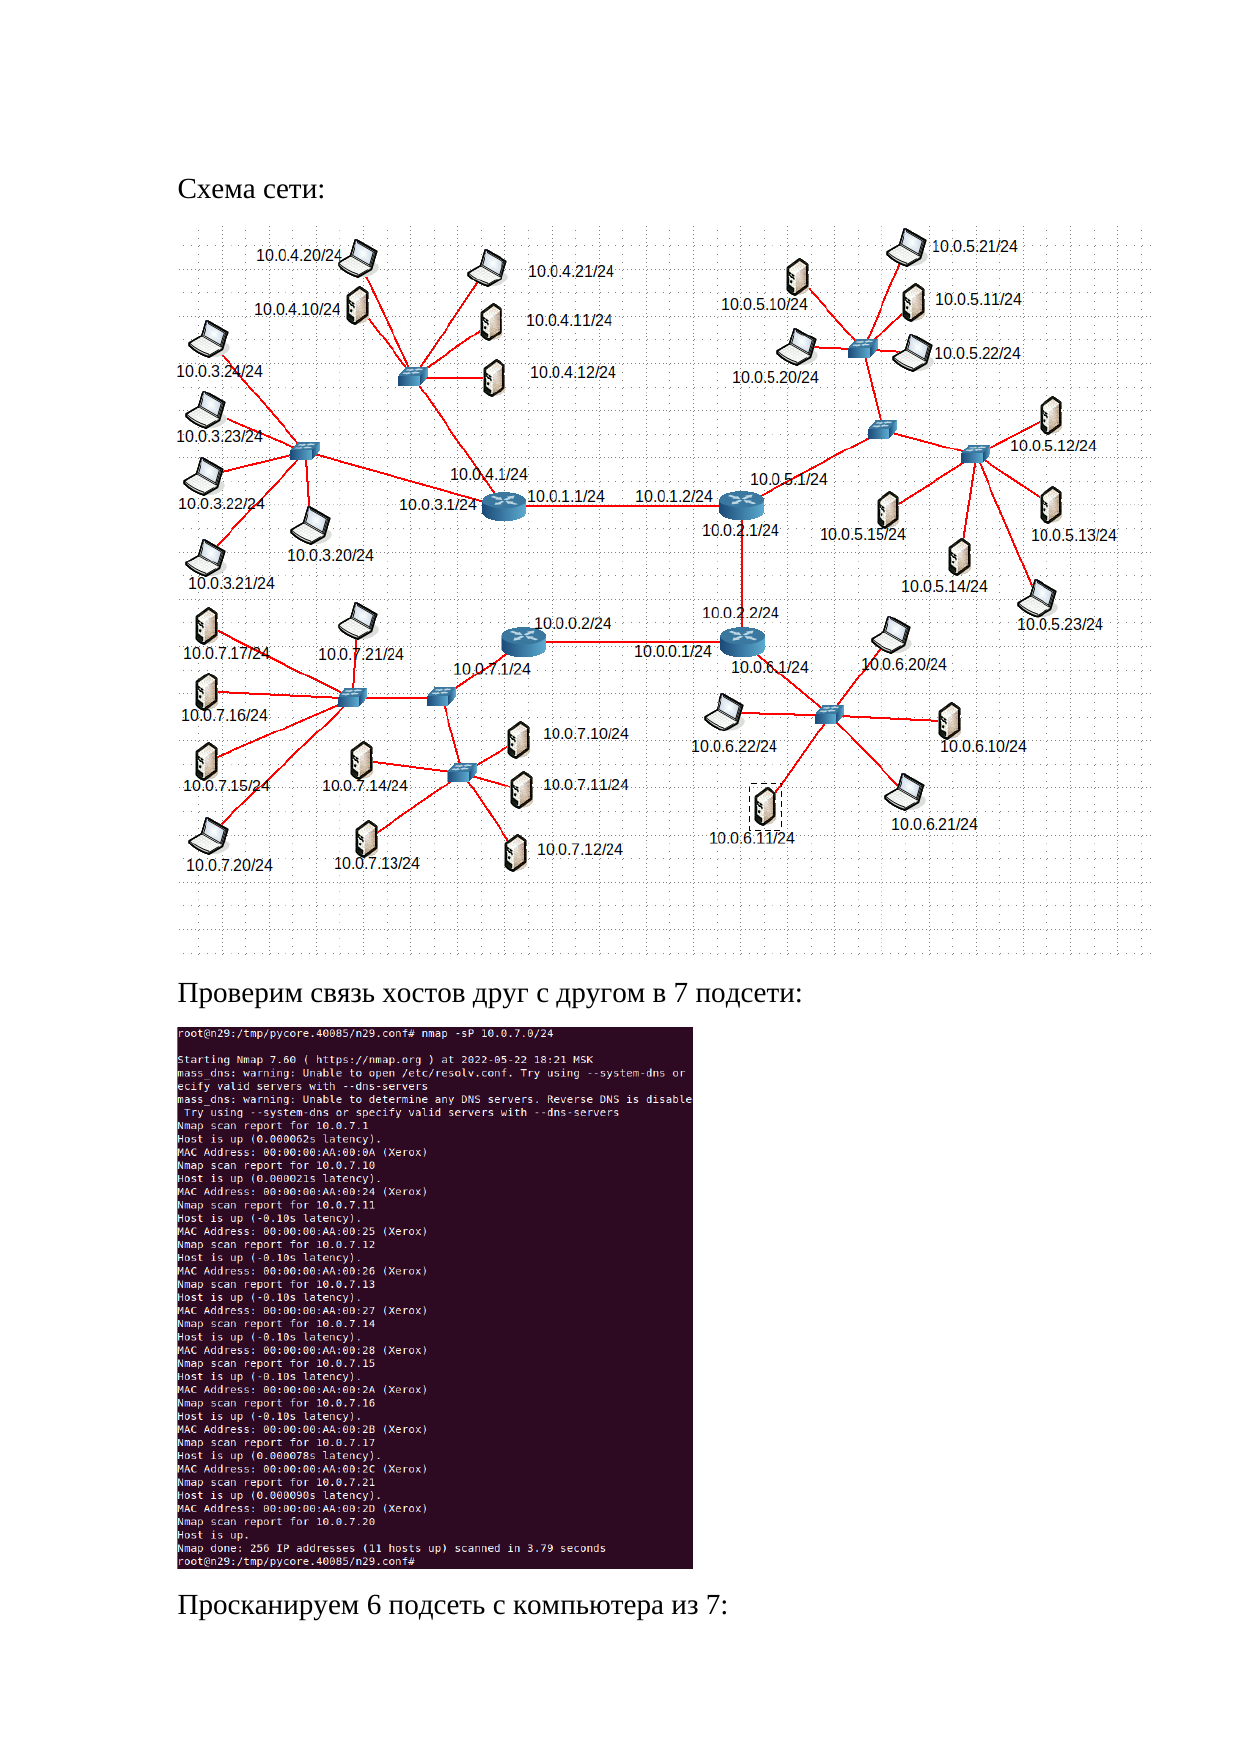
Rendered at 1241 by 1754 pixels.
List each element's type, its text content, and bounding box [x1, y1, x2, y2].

text Схема сети: [177, 171, 1152, 204]
text Проверим связь хостов друг с другом в 7 подсети: [177, 975, 1152, 1008]
picture [177, 223, 1152, 956]
text Просканируем 6 подсеть с компьютера из 7: [177, 1587, 1152, 1621]
picture [177, 1027, 693, 1569]
